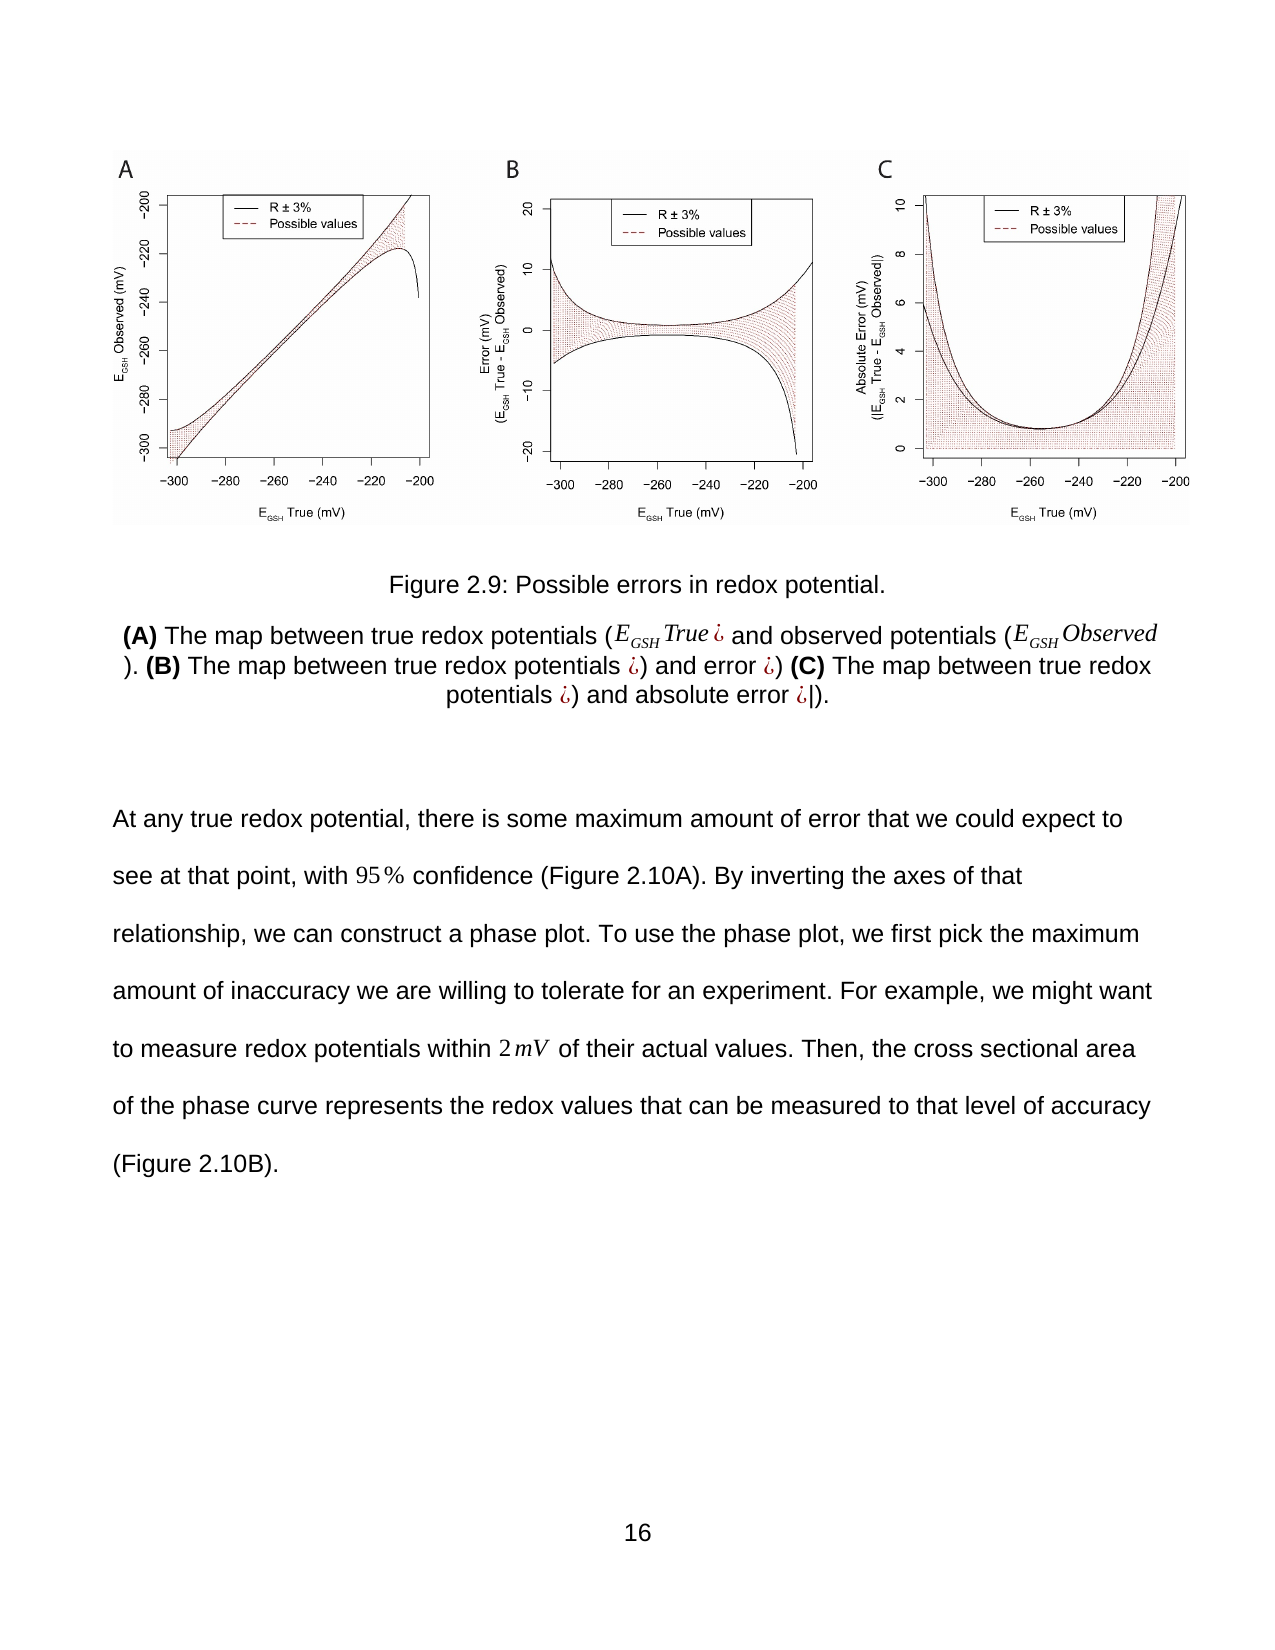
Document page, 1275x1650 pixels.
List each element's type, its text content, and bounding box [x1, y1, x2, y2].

text (A) The map between true redox potentials ( and observed potentials (). (B) The map between true redox potentials ) and error ) (C) The map between true redox potentials ) and absolute error |). [112, 620, 1162, 709]
picture [112, 150, 1190, 525]
